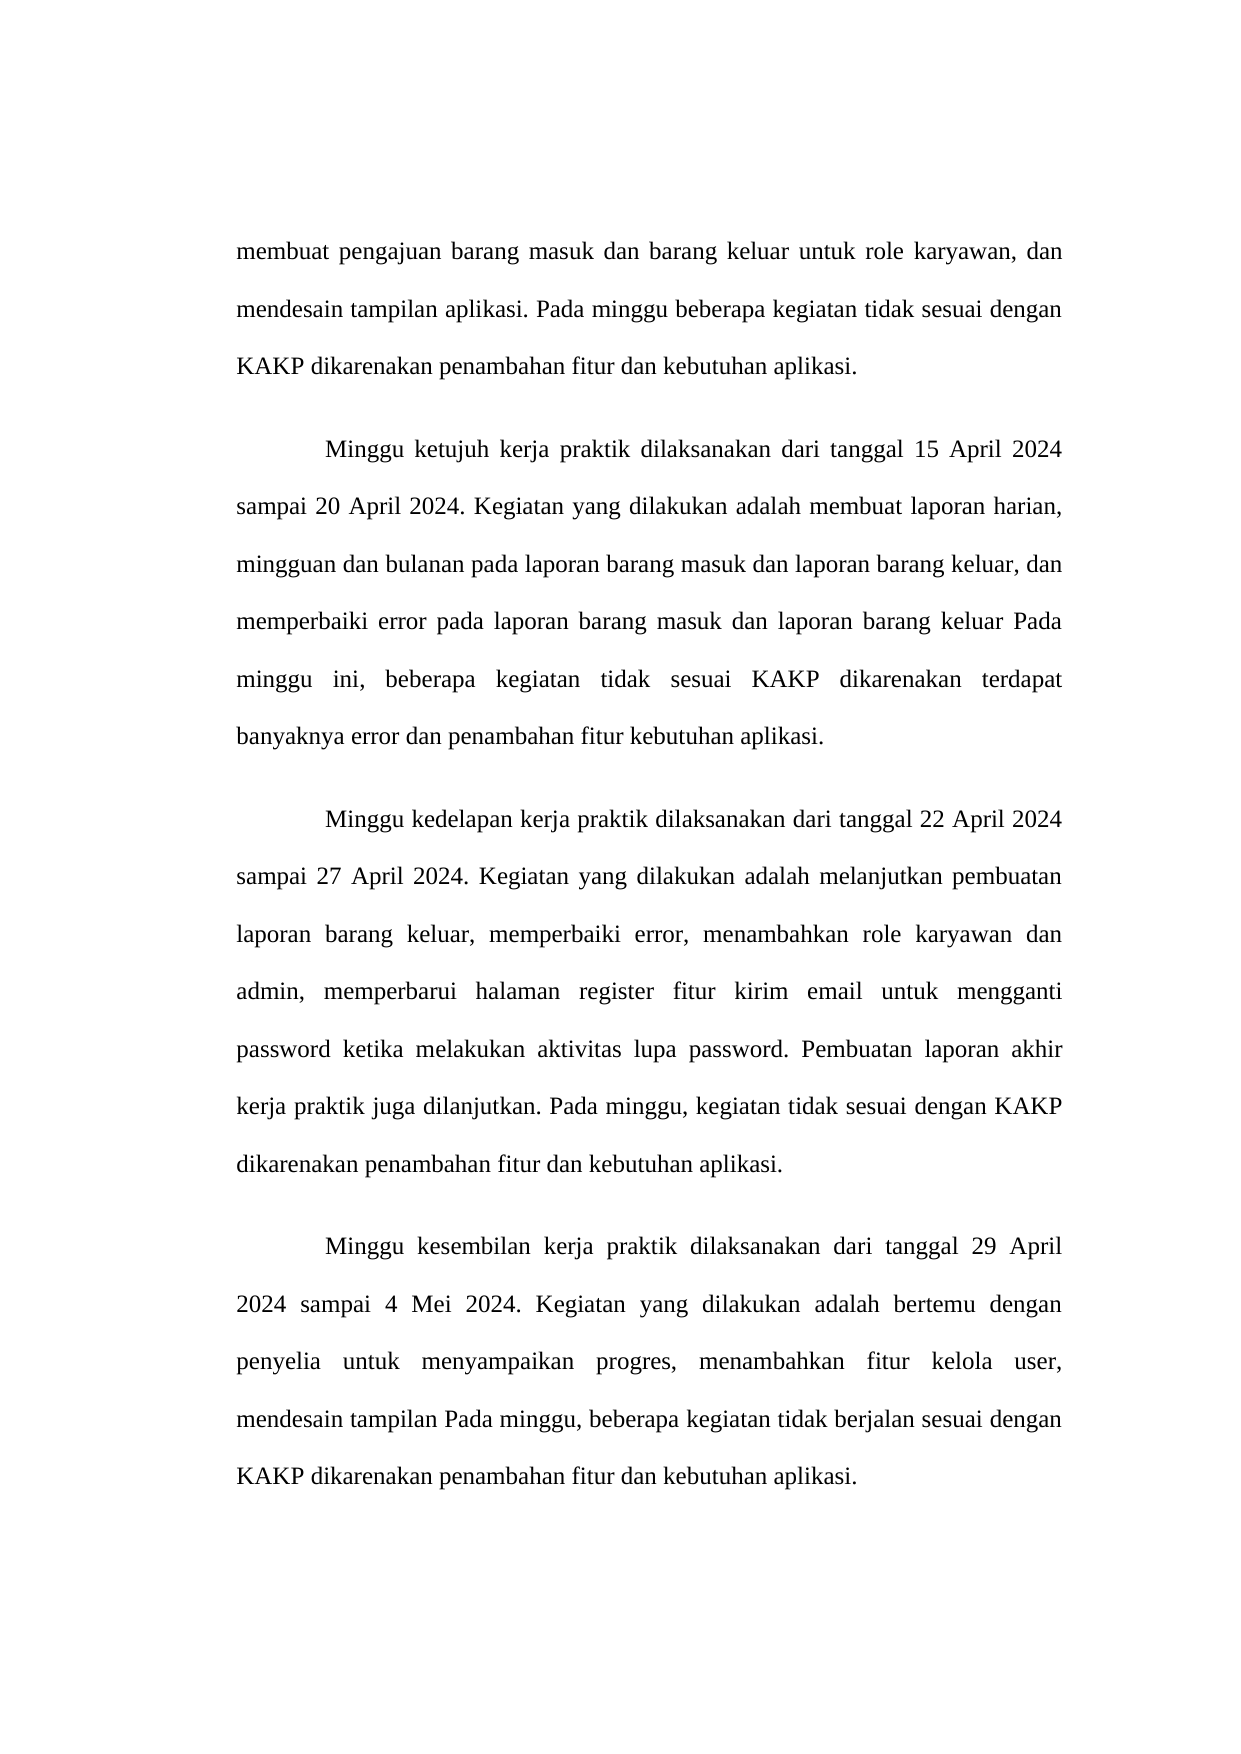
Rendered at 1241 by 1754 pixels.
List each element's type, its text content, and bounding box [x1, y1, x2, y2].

text Minggu ketujuh kerja praktik dilaksanakan dari tanggal 15 April 2024 sampai 20 April 2024. Kegiatan yang dilakukan adalah membuat laporan harian, mingguan dan bulanan pada laporan barang masuk dan laporan barang keluar, dan memperbaiki error pada laporan barang masuk dan laporan barang keluar Pada minggu ini, beberapa kegiatan tidak sesuai KAKP dikarenakan terdapat banyaknya error dan penambahan fitur kebutuhan aplikasi. [236, 434, 1063, 750]
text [236, 236, 1063, 380]
text Minggu kedelapan kerja praktik dilaksanakan dari tanggal 22 April 2024 sampai 27 April 2024. Kegiatan yang dilakukan adalah melanjutkan pembuatan laporan barang keluar, memperbaiki error, menambahkan role karyawan dan admin, memperbarui halaman register fitur kirim email untuk mengganti password ketika melakukan aktivitas lupa password. Pembuatan laporan akhir kerja praktik juga dilanjutkan. Pada minggu, kegiatan tidak sesuai dengan KAKP dikarenakan penambahan fitur dan kebutuhan aplikasi. [236, 804, 1063, 1177]
text Minggu kesembilan kerja praktik dilaksanakan dari tanggal 29 April 2024 sampai 4 Mei 2024. Kegiatan yang dilakukan adalah bertemu dengan penyelia untuk menyampaikan progres, menambahkan fitur kelola user, mendesain tampilan Pada minggu, beberapa kegiatan tidak berjalan sesuai dengan KAKP dikarenakan penambahan fitur dan kebutuhan aplikasi. [236, 1231, 1063, 1490]
